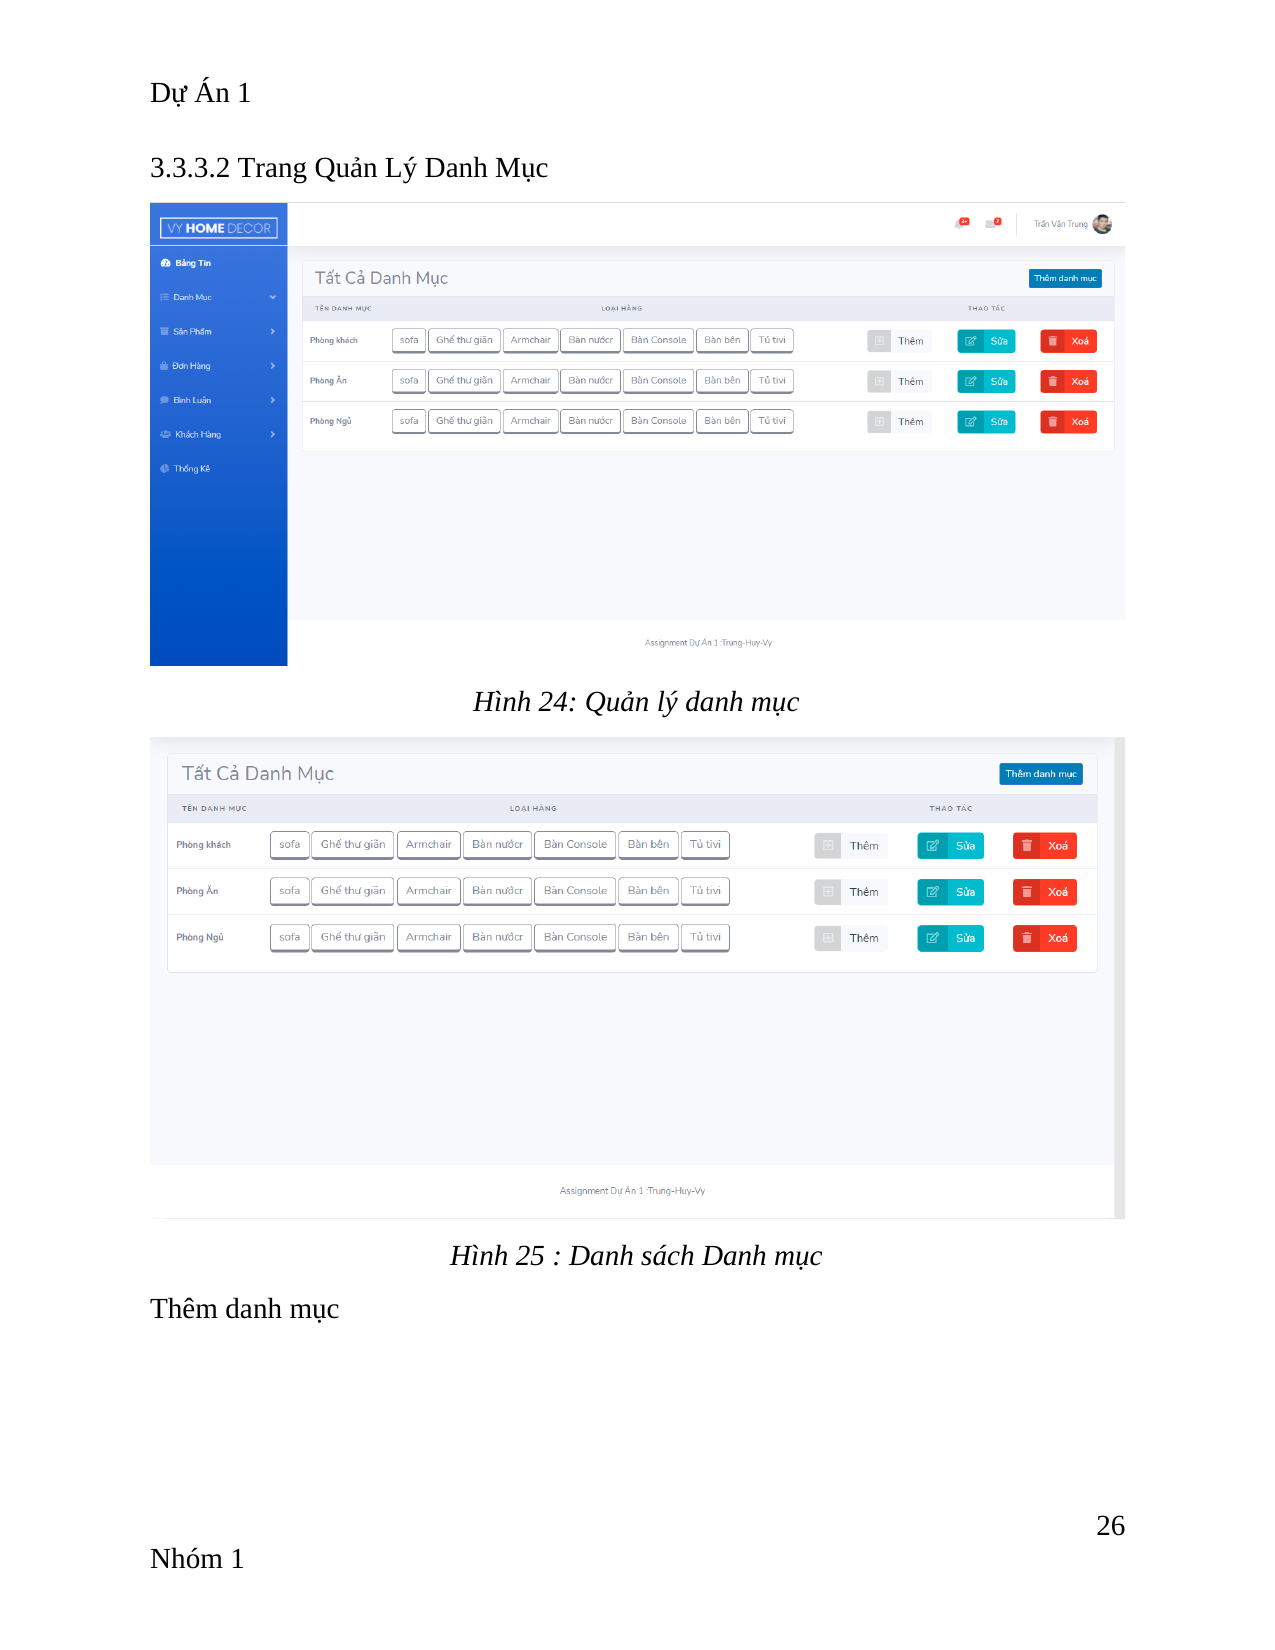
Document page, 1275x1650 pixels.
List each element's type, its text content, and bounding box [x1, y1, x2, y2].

text Hình 25 : Danh sách Danh mục [150, 1238, 1125, 1271]
text 3.3.3.2 Trang Quản Lý Danh Mục [150, 150, 1125, 183]
picture [150, 737, 1125, 1219]
text Thêm danh mục [150, 1291, 1125, 1324]
picture [150, 202, 1125, 666]
text Hình 24: Quản lý danh mục [150, 684, 1125, 718]
